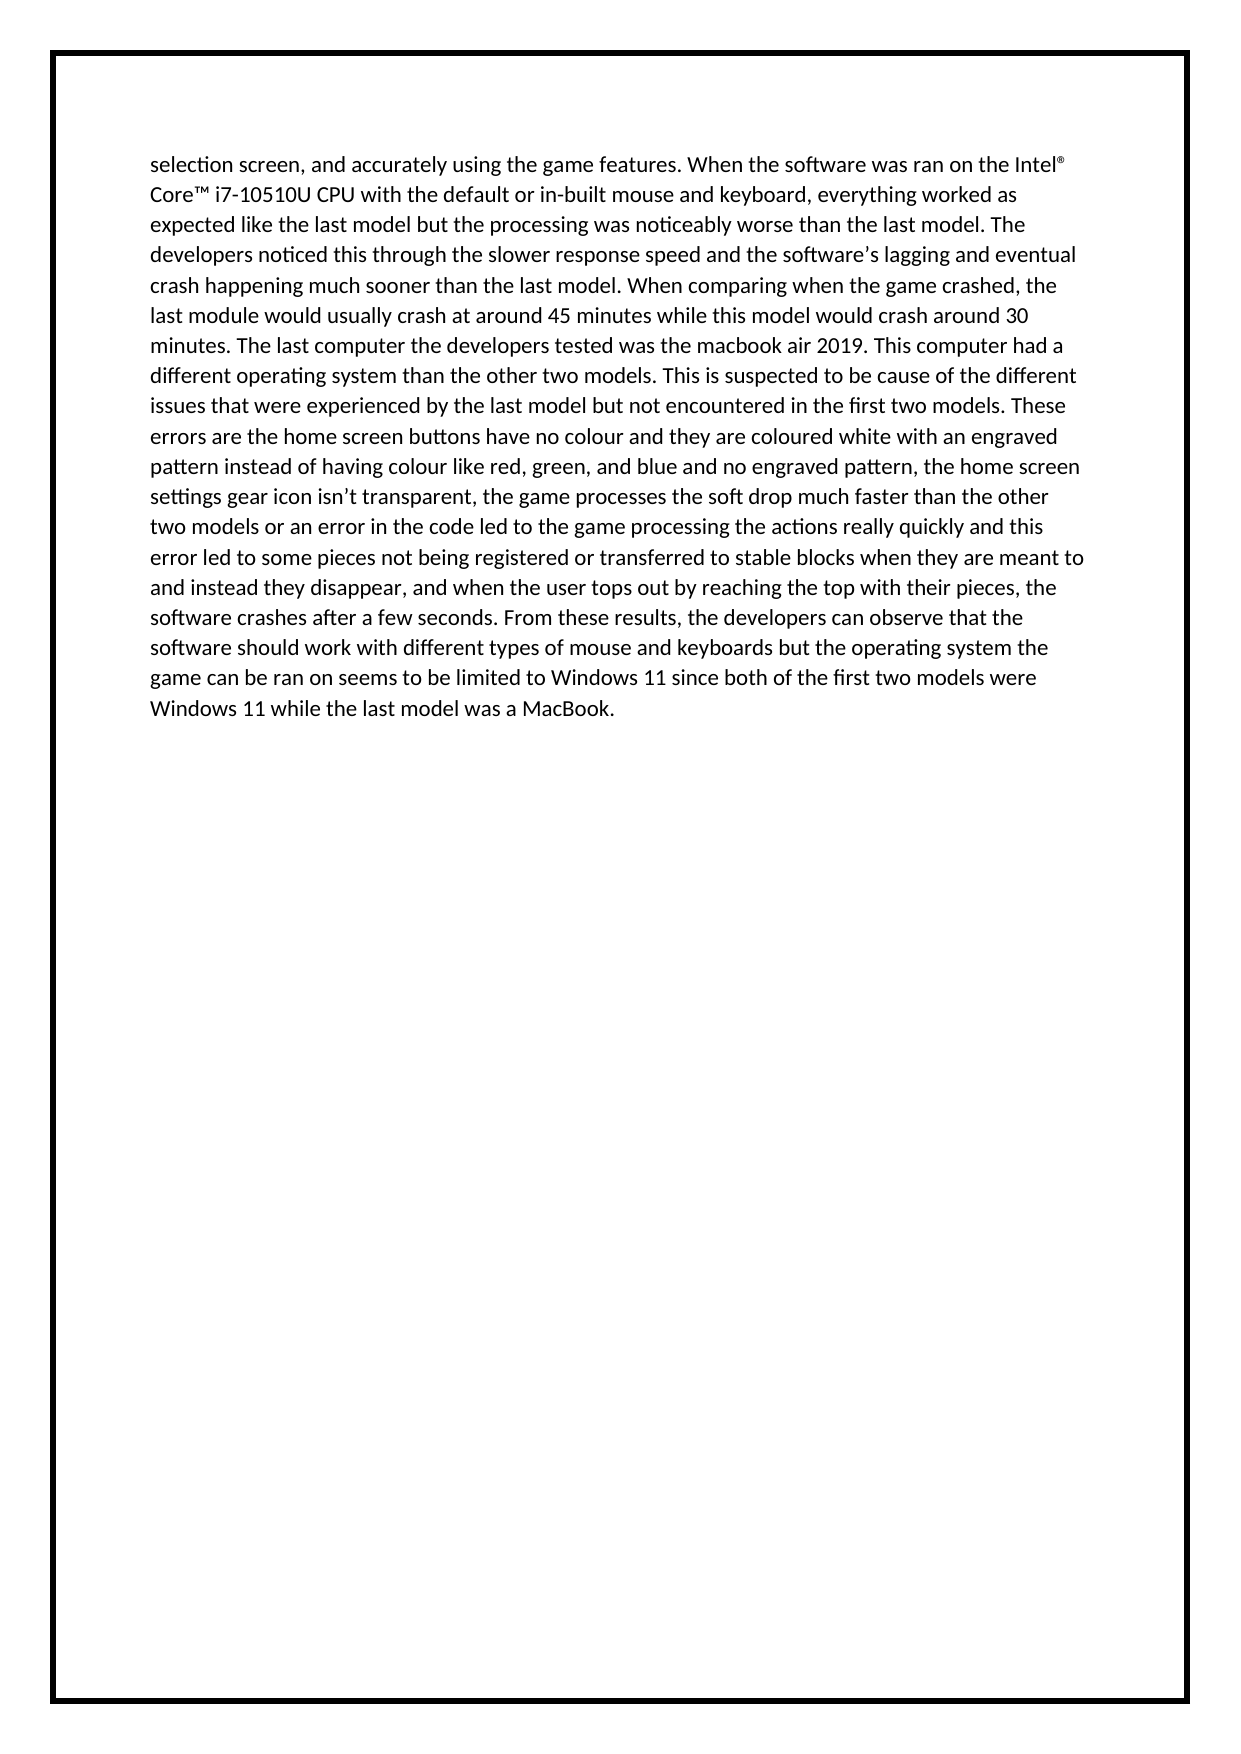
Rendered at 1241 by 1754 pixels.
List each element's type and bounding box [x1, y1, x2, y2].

text [150, 150, 1090, 722]
